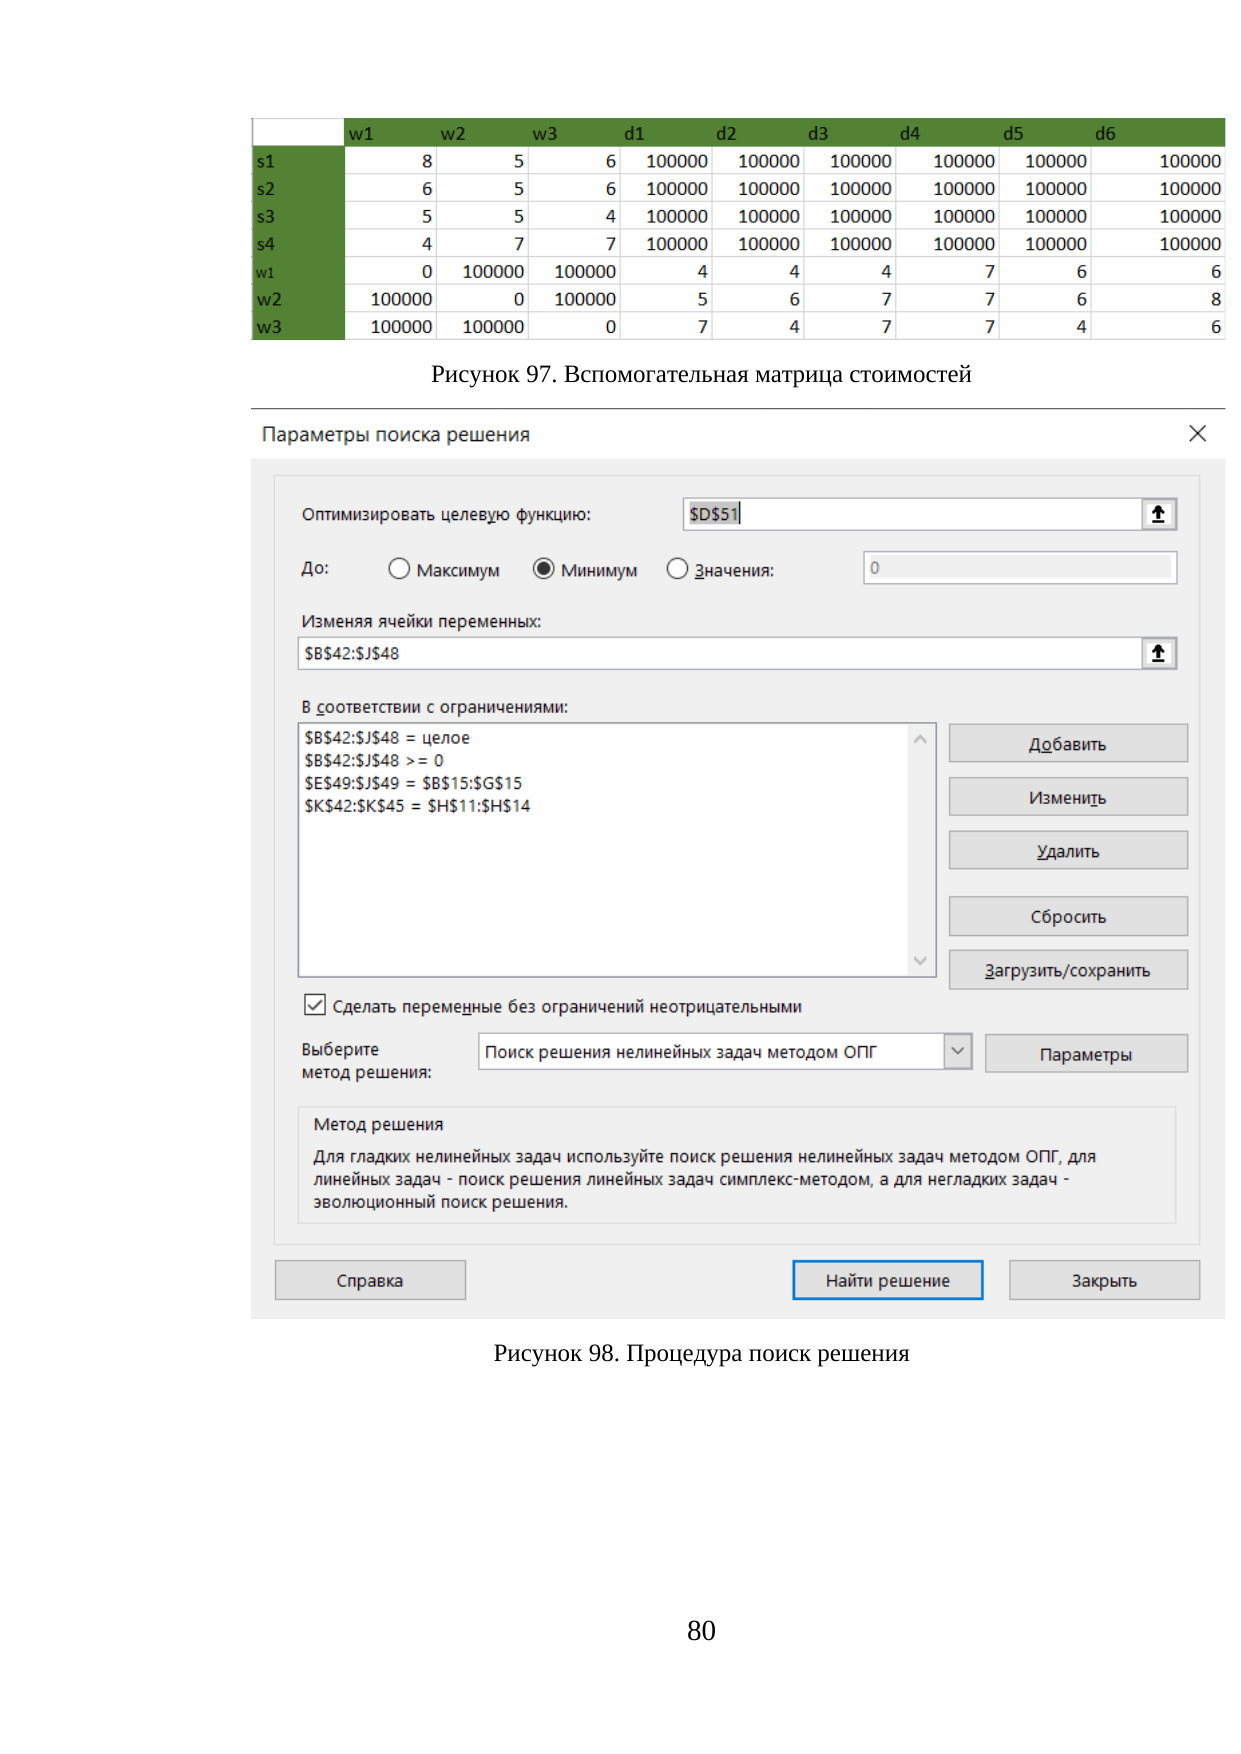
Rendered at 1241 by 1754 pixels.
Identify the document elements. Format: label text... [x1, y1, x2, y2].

picture [251, 118, 1226, 340]
text Рисунок 98. Процедура поиск решения [177, 1338, 1152, 1367]
text Рисунок 97. Вспомогательная матрица стоимостей [177, 359, 1152, 388]
picture [251, 408, 1226, 1319]
